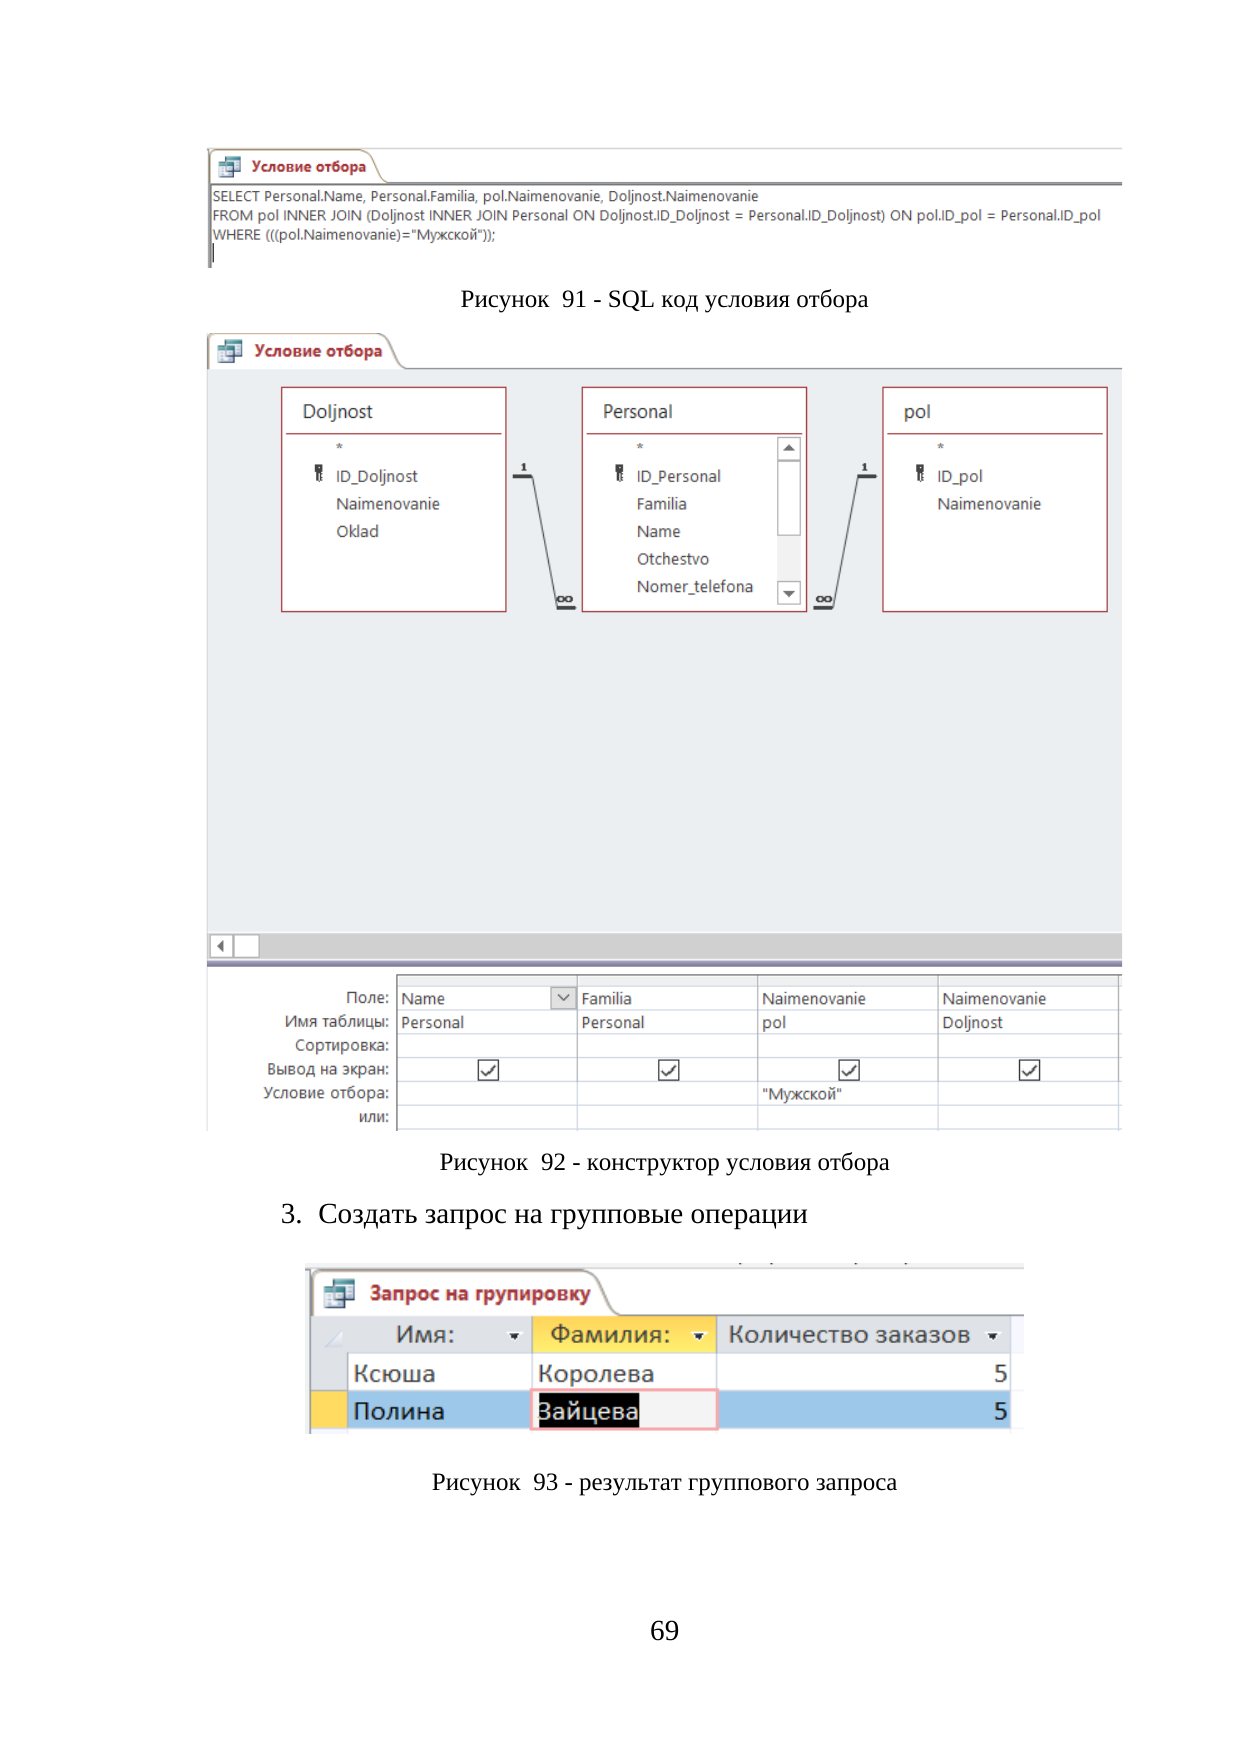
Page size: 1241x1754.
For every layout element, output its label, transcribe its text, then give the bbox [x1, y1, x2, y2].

list Создать запрос на групповые операции [281, 1197, 1122, 1230]
picture [206, 147, 1123, 268]
picture [206, 333, 1123, 1131]
picture [305, 1263, 1024, 1434]
